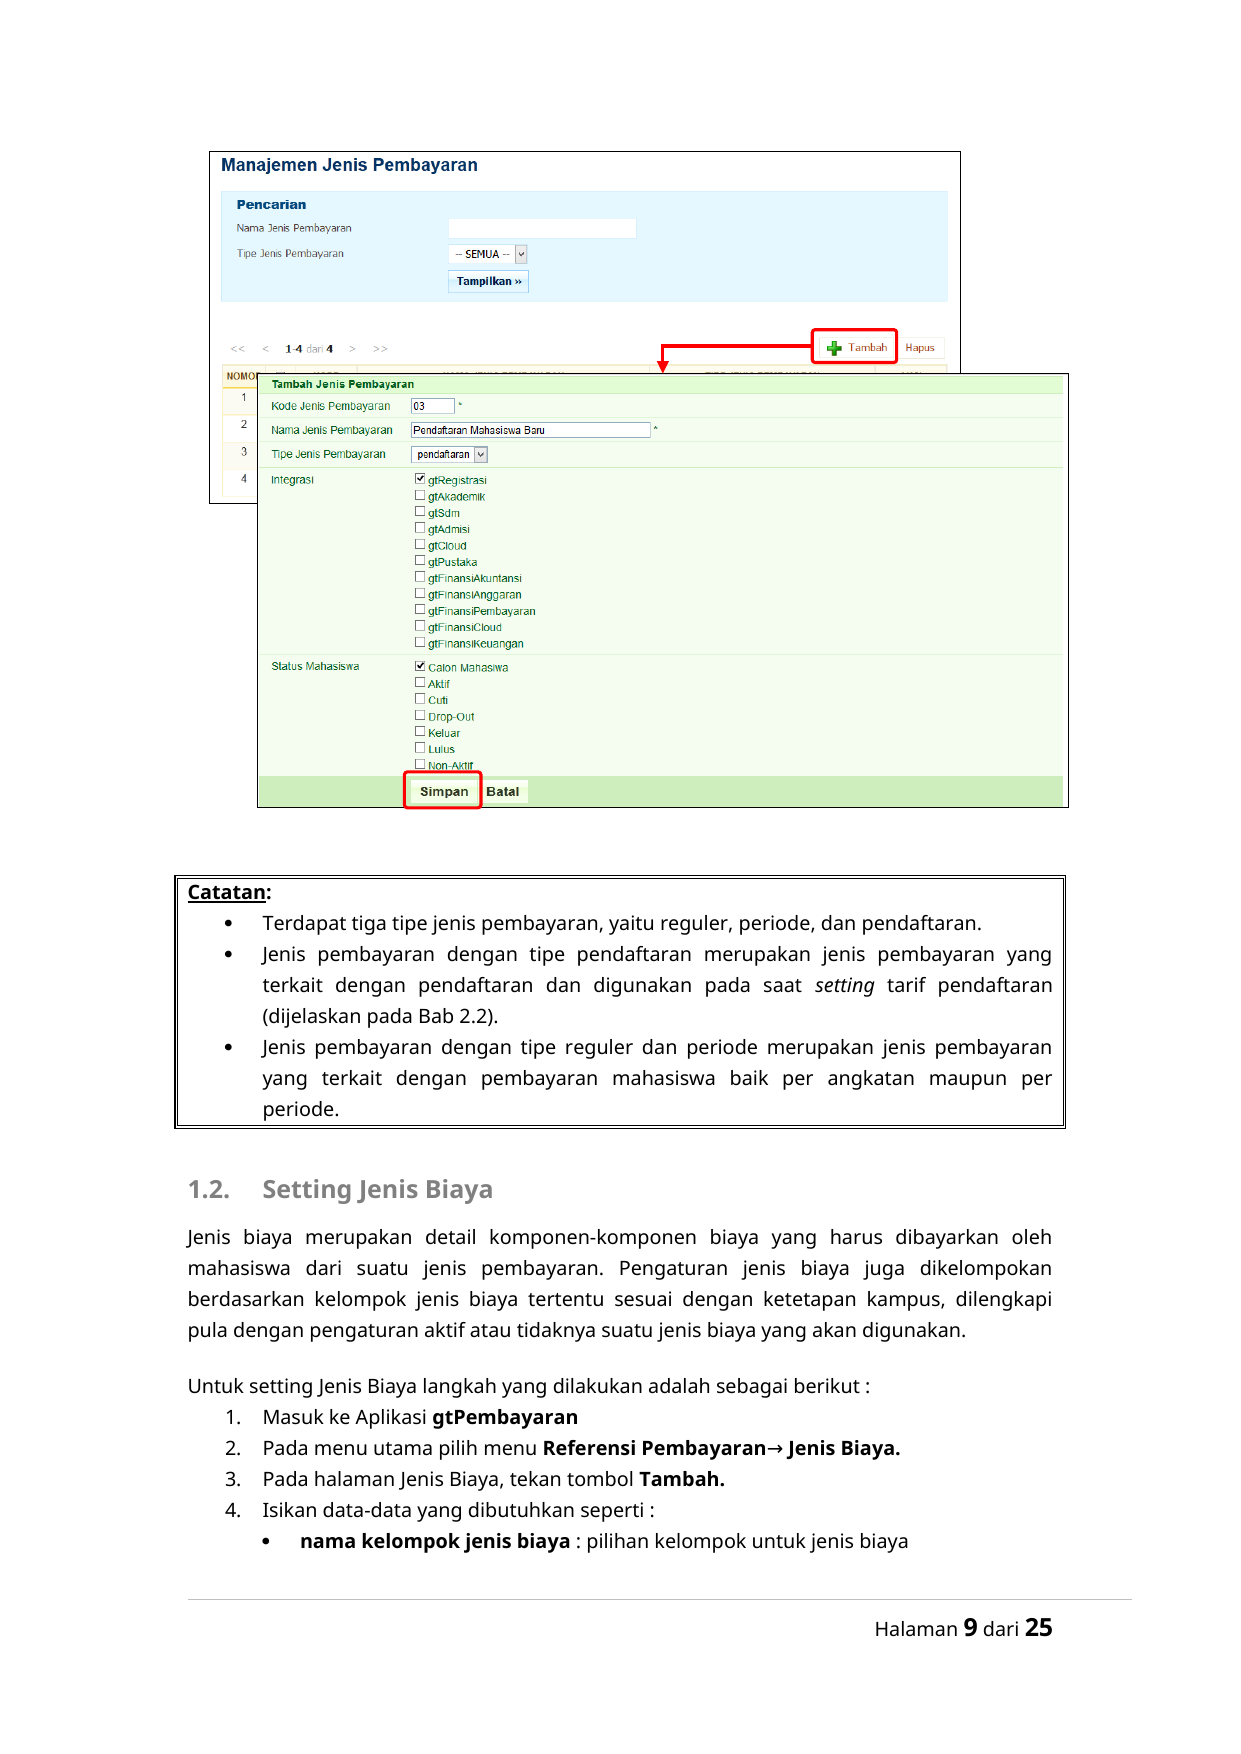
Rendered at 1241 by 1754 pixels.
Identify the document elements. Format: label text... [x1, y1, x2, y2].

text Untuk setting Jenis Biaya langkah yang dilakukan adalah sebagai berikut : [187, 1372, 1053, 1399]
list nama kelompok jenis biaya : pilihan kelompok untuk jenis biaya [262, 1527, 1053, 1554]
picture [406, 774, 479, 806]
subtitle Setting Jenis Biaya [187, 1172, 1053, 1206]
picture [210, 152, 960, 503]
table_header Catatan: Terdapat tiga tipe jenis pembayaran, yaitu reguler, periode, dan pendaftaran. Jenis pembayaran dengan tipe pendaftaran merupakan jenis pembayaran yang terkait dengan pendaftaran dan digunakan pada saat setting tarif pendaftaran (dijelaskan pada Bab 2.2). Jenis pembayaran dengan tipe reguler dan periode merupakan jenis pembayaran yang terkait dengan pembayaran mahasiswa baik per angkatan maupun per periode. [178, 879, 1063, 1125]
list Isikan data-data yang dibutuhkan seperti : [225, 1496, 1053, 1523]
list Masuk ke Aplikasi gtPembayaran [225, 1403, 1053, 1430]
picture [814, 332, 895, 360]
list Pada menu utama pilih menu Referensi Pembayaran→ Jenis Biaya. [225, 1434, 1053, 1461]
list Pada halaman Jenis Biaya, tekan tombol Tambah. [225, 1465, 1053, 1492]
picture [258, 374, 1068, 807]
text Jenis biaya merupakan detail komponen-komponen biaya yang harus dibayarkan oleh mahasiswa dari suatu jenis pembayaran. Pengaturan jenis biaya juga dikelompokan berdasarkan kelompok jenis biaya tertentu sesuai dengan ketetapan kampus, dilengkapi pula dengan pengaturan aktif atau tidaknya suatu jenis biaya yang akan digunakan. [187, 1223, 1053, 1343]
